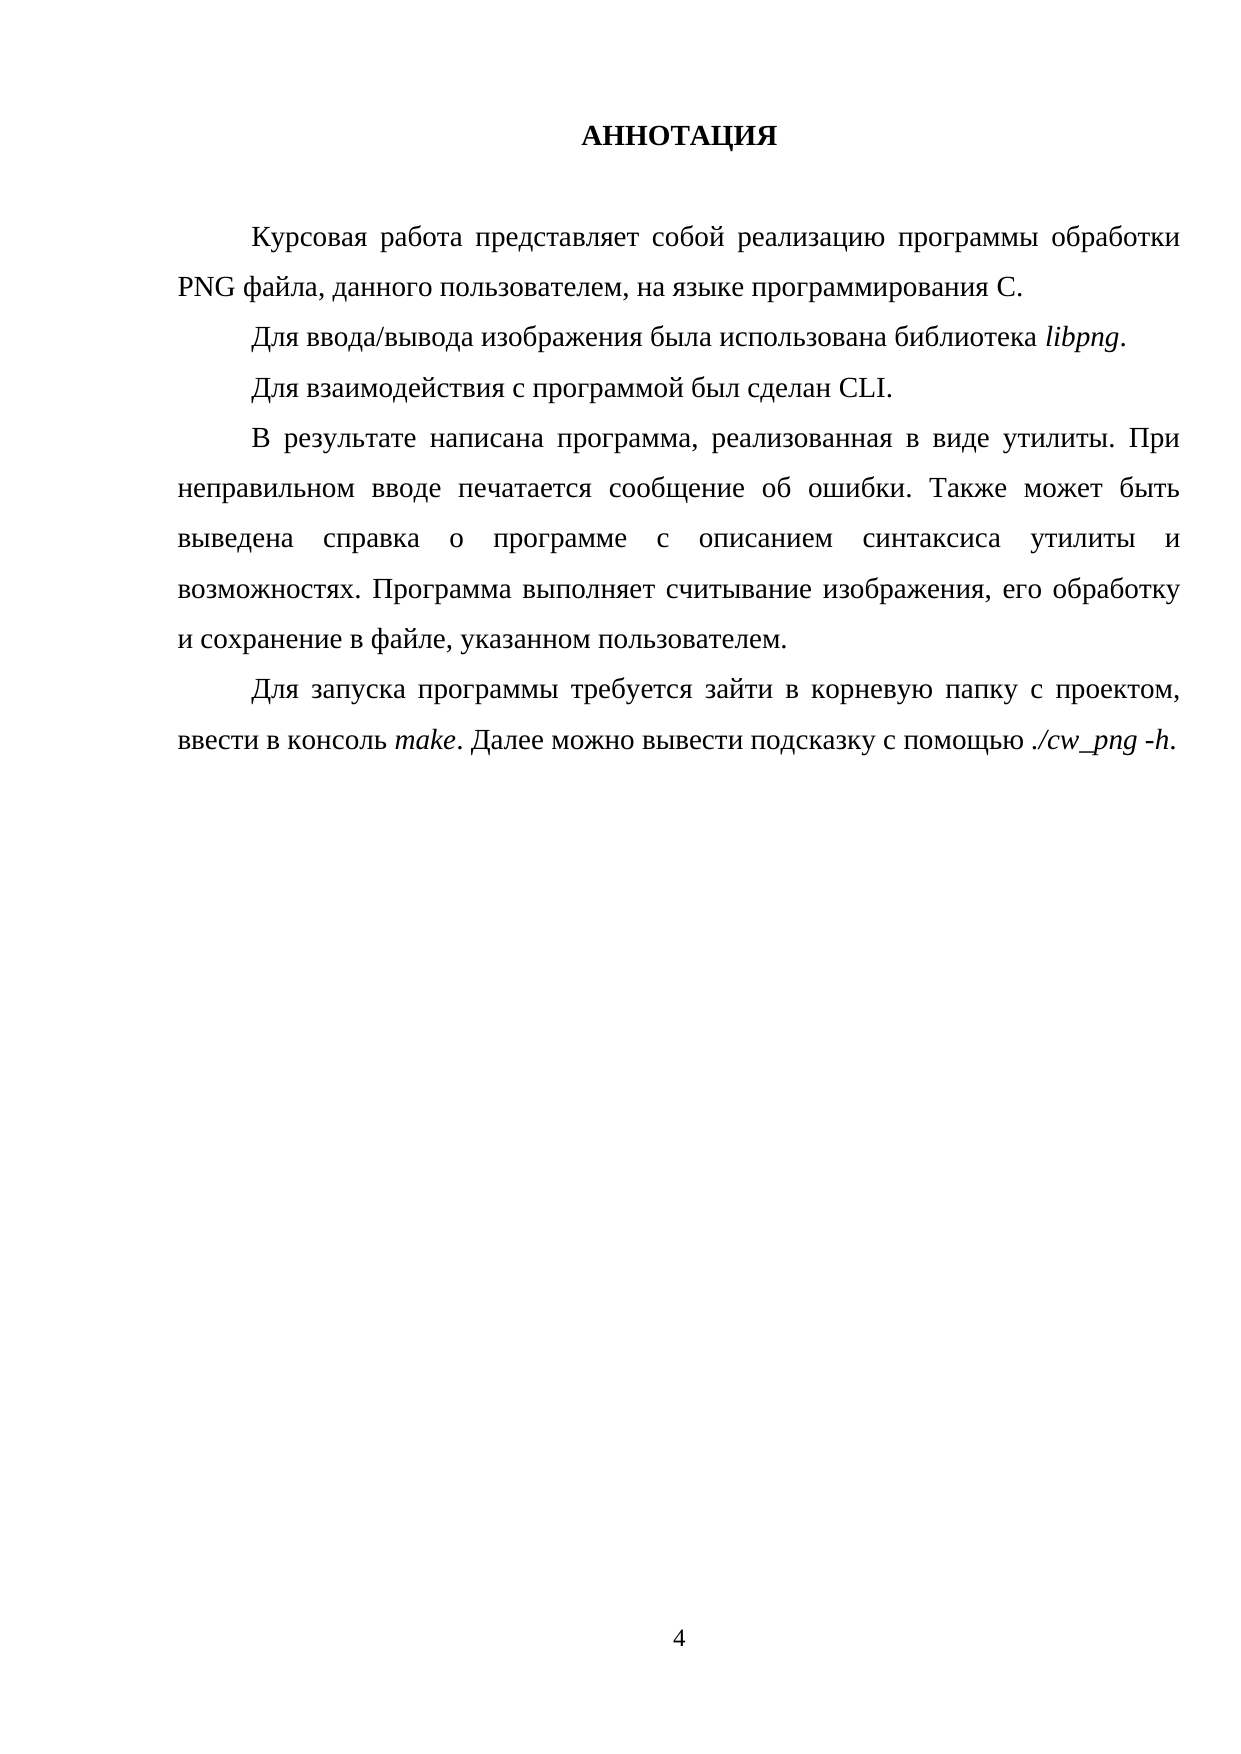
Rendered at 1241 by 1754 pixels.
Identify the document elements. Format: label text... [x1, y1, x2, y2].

text Курсовая работа представляет собой реализацию программы обработки PNG файла, данного пользователем, на языке программирования C. [177, 219, 1181, 303]
text В результате написана программа, реализованная в виде утилиты. При неправильном вводе печатается сообщение об ошибки. Также может быть выведена справка о программе с описанием синтаксиса утилиты и возможностях. Программа выполняет считывание изображения, его обработку и сохранение в файле, указанном пользователем. [177, 420, 1181, 655]
text Для ввода/вывода изображения была использована библиотека libpng. [177, 319, 1181, 353]
text Для взаимодействия с программой был сделан CLI. [177, 370, 1181, 403]
text Аннотация [177, 118, 1181, 152]
text Для запуска программы требуется зайти в корневую папку с проектом, ввести в консоль make. Далее можно вывести подсказку с помощью ./cw_png -h. [177, 672, 1181, 755]
